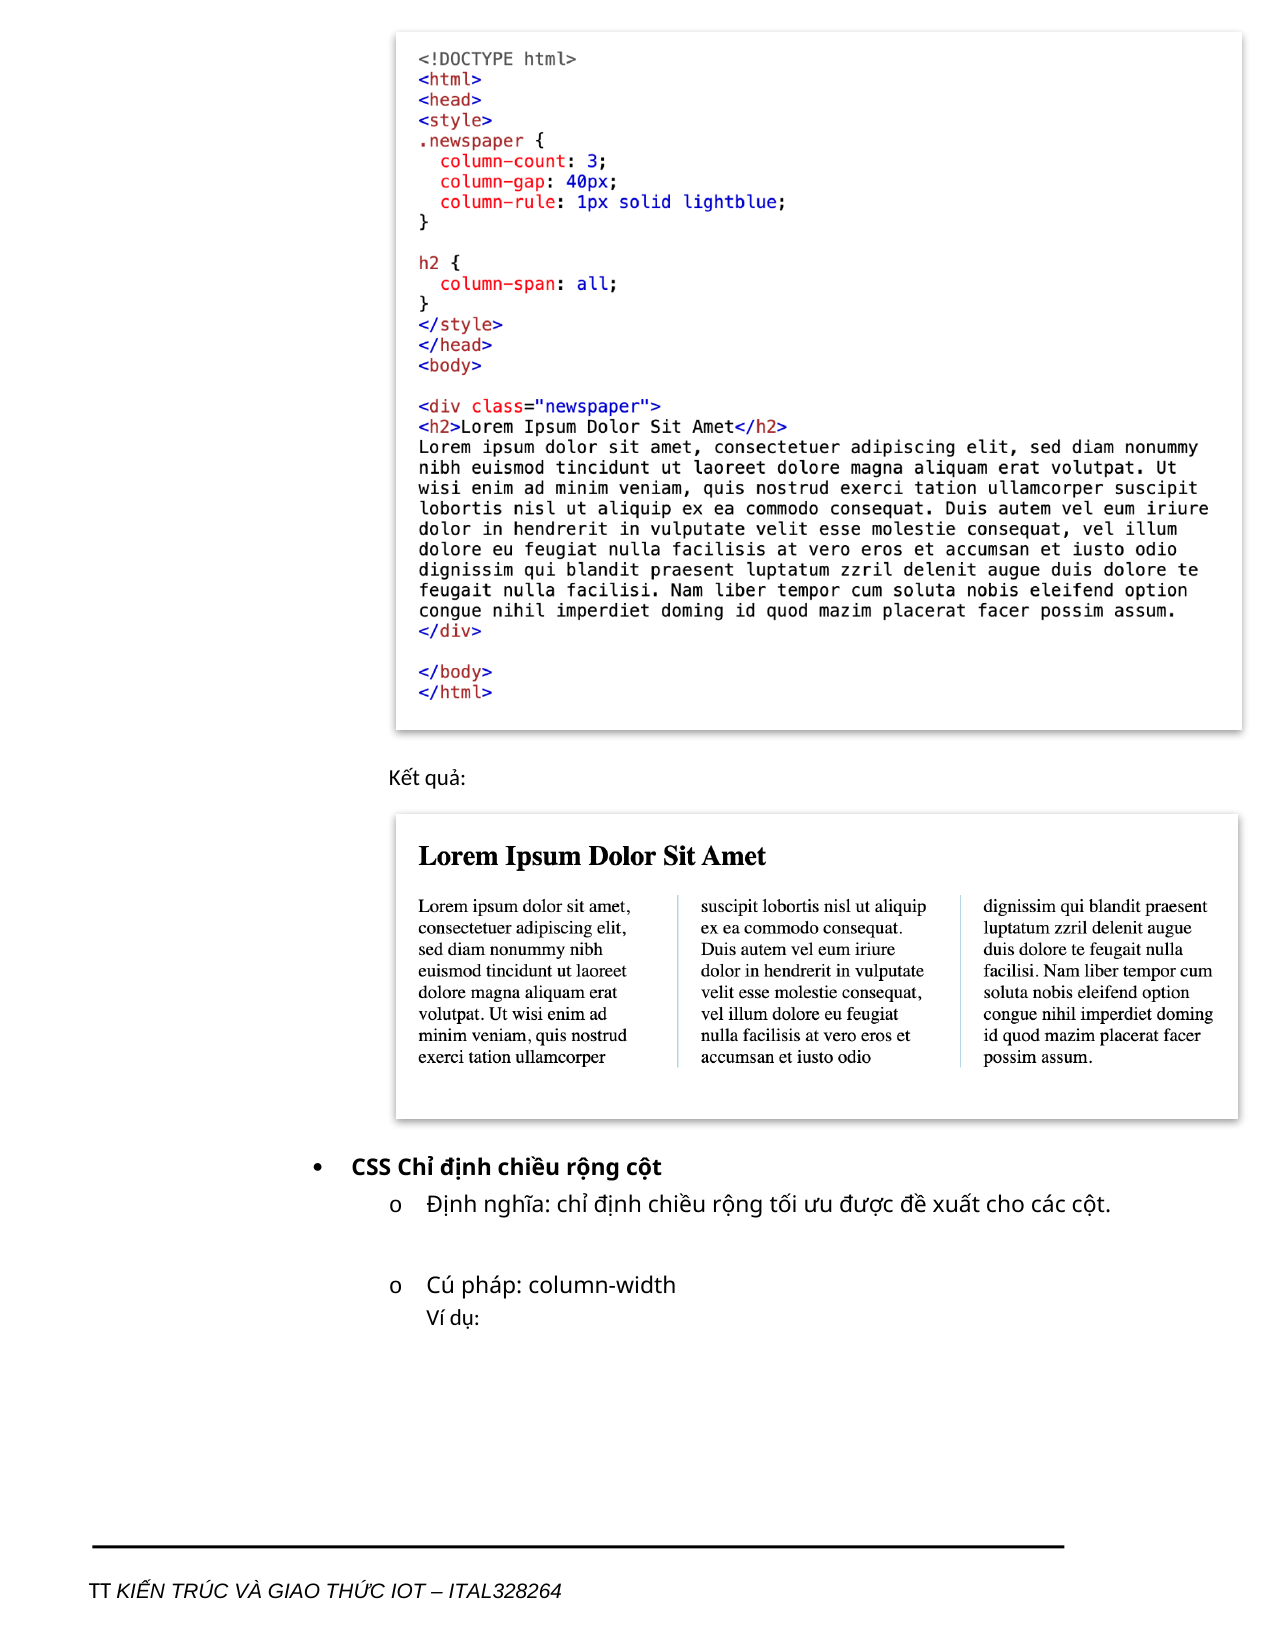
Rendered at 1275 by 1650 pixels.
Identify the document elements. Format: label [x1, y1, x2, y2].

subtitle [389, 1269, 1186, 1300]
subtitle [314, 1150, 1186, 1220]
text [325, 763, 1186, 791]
picture [411, 828, 1224, 1105]
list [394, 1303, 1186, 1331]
picture [411, 47, 1227, 716]
